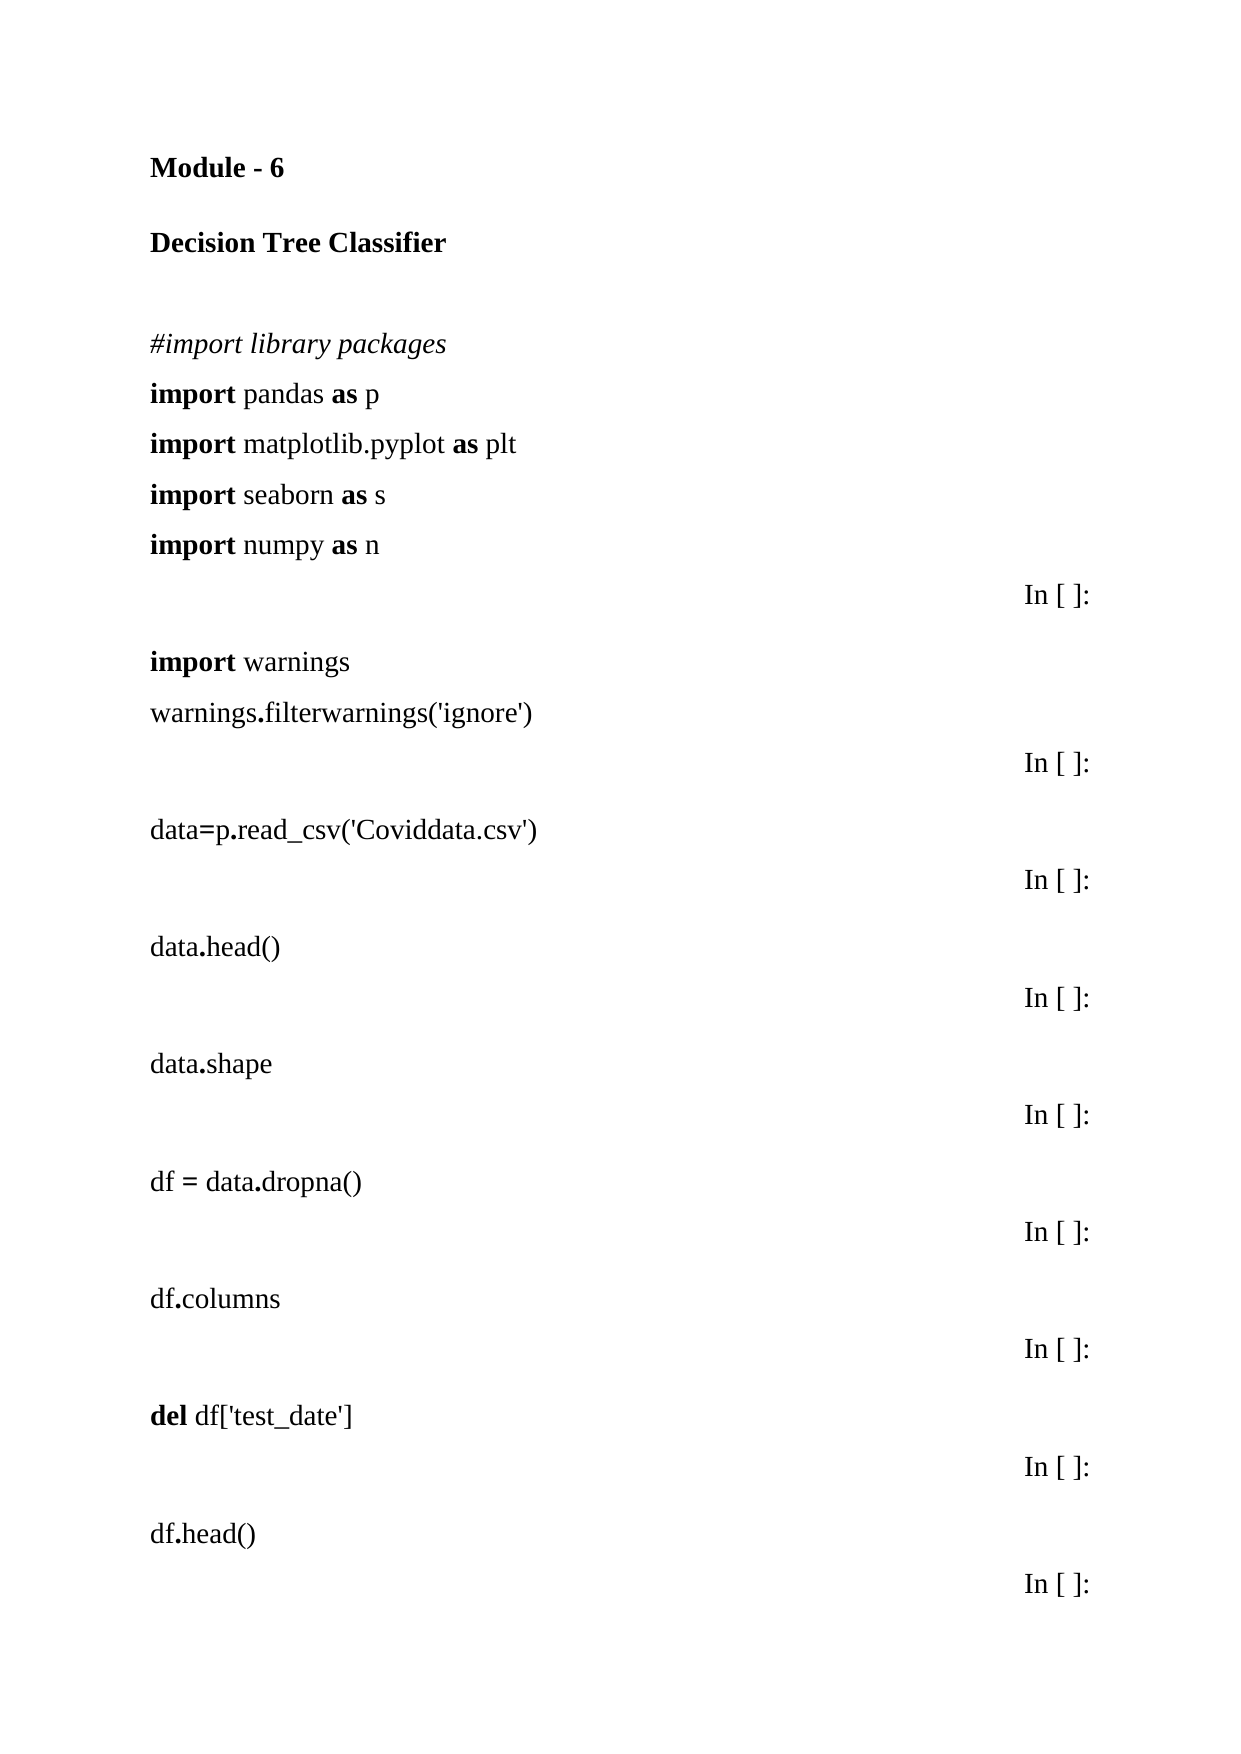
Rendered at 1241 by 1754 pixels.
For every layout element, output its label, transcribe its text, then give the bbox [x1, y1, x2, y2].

text In [ ]: [150, 745, 1090, 779]
text In [ ]: [150, 1449, 1090, 1482]
text import seaborn as s [150, 477, 1090, 510]
text del df['test_date'] [150, 1398, 1090, 1432]
text In [ ]: [150, 1332, 1090, 1365]
text df.columns [150, 1281, 1090, 1315]
text import matplotlib.pyplot as plt [150, 427, 1090, 460]
text #import library packages [150, 326, 1090, 359]
subtitle Module - 6 [150, 150, 1090, 183]
text df = data.dropna() [150, 1164, 1090, 1197]
text In [ ]: [150, 980, 1090, 1013]
text In [ ]: [150, 1097, 1090, 1131]
text df.head() [150, 1516, 1090, 1549]
text data.shape [150, 1047, 1090, 1080]
text In [ ]: [150, 862, 1090, 896]
text import numpy as n [150, 527, 1090, 561]
text data.head() [150, 929, 1090, 963]
text import warnings [150, 644, 1090, 678]
subtitle Decision Tree Classifier [150, 225, 1090, 259]
text warnings.filterwarnings('ignore') [150, 695, 1090, 728]
text data=p.read_csv('Coviddata.csv') [150, 812, 1090, 846]
text In [ ]: [150, 1214, 1090, 1248]
text In [ ]: [150, 577, 1090, 611]
text import pandas as p [150, 376, 1090, 410]
text In [ ]: [150, 1566, 1090, 1600]
